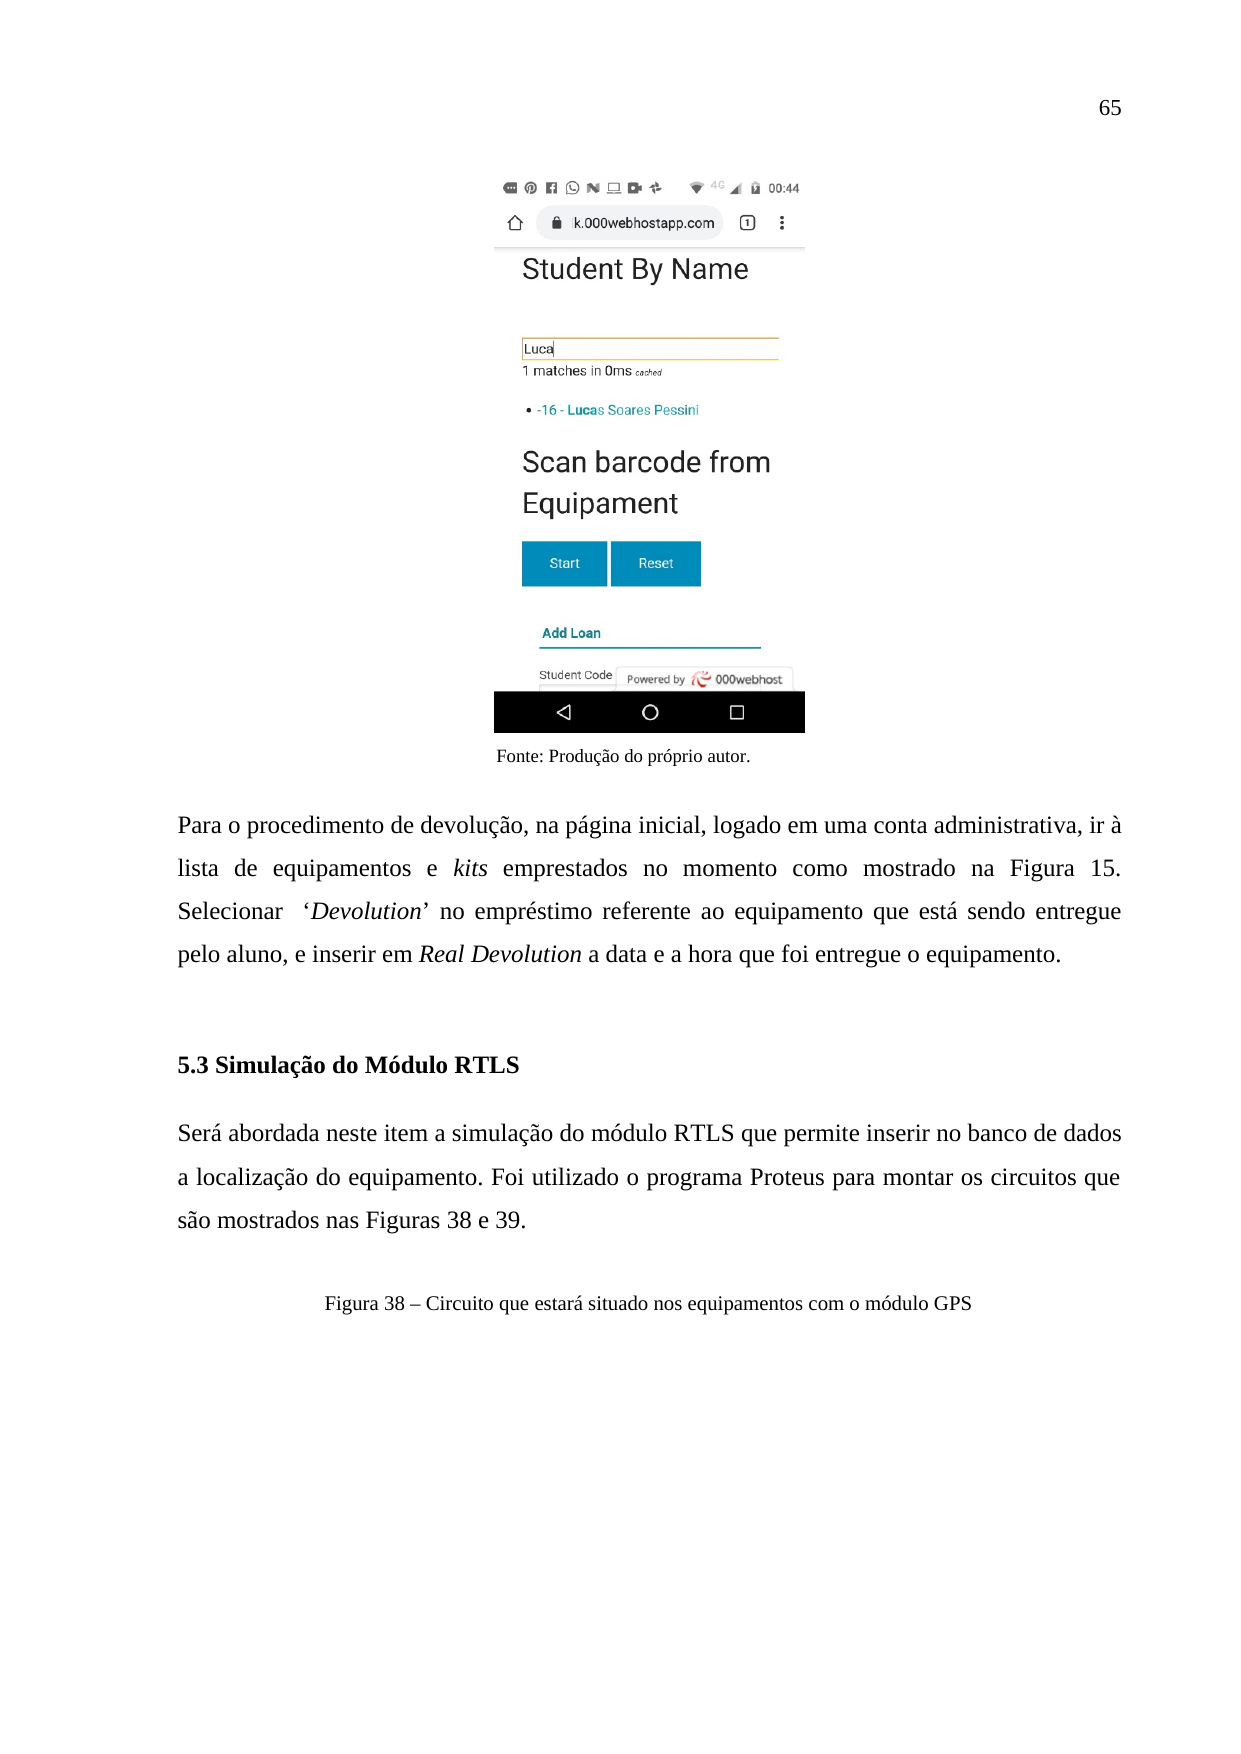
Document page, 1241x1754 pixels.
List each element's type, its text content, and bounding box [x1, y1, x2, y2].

picture [494, 177, 805, 733]
subtitle Simulação do Módulo RTLS [177, 1050, 1122, 1079]
text Fonte: Produção do próprio autor. [496, 745, 1122, 767]
text Figura 38 – Circuito que estará situado nos equipamentos com o módulo GPS [324, 1291, 1122, 1315]
text Para o procedimento de devolução, na página inicial, logado em uma conta administrativa, ir à lista de equipamentos e kits emprestados no momento como mostrado na Figura 15. Selecionar ‘Devolution’ no empréstimo referente ao equipamento que está sendo entregue pelo aluno, e inserir em Real Devolution a data e a hora que foi entregue o equipamento. [177, 810, 1122, 968]
text Será abordada neste item a simulação do módulo RTLS que permite inserir no banco de dados a localização do equipamento. Foi utilizado o programa Proteus para montar os circuitos que são mostrados nas Figuras 38 e 39. [177, 1118, 1122, 1233]
